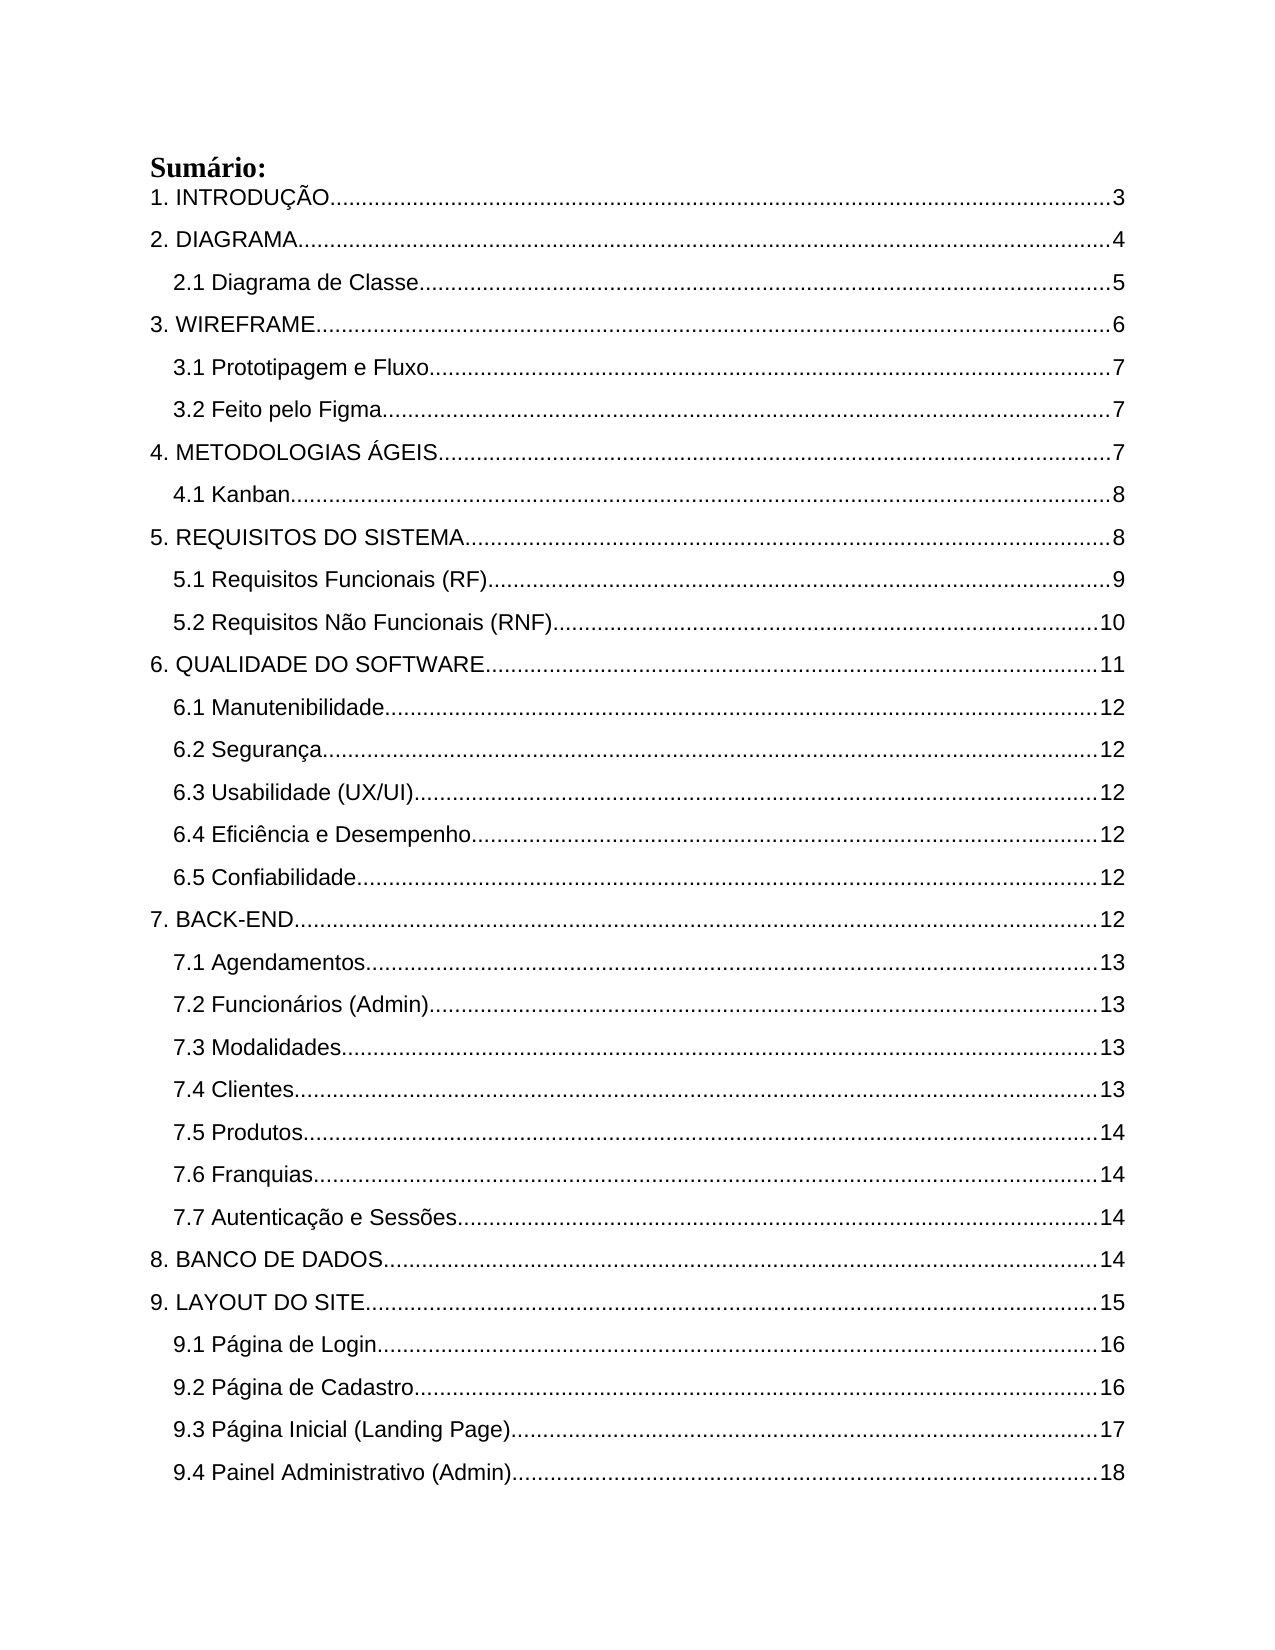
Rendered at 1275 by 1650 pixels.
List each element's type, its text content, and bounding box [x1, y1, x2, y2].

text Sumário: [150, 150, 1125, 183]
